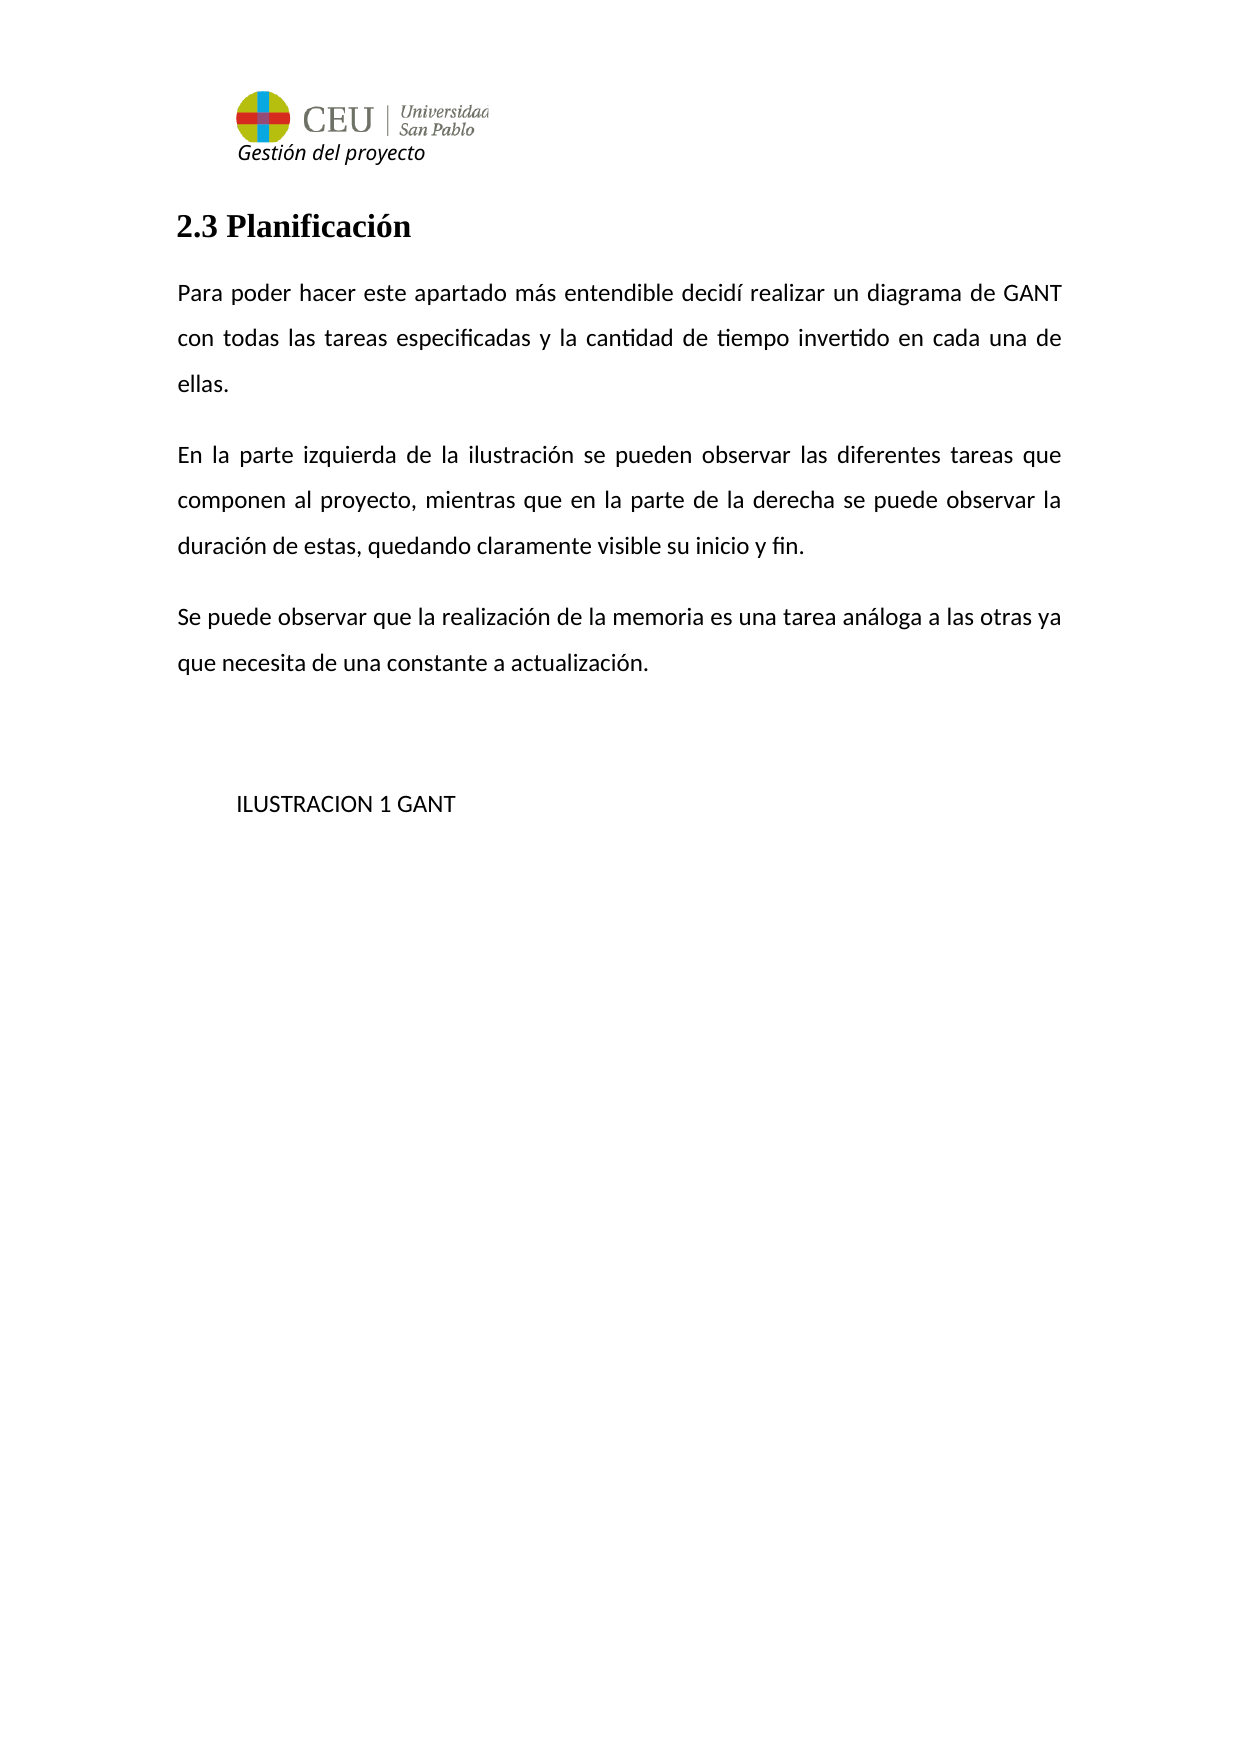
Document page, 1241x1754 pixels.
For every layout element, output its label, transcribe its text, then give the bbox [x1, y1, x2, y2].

text Se puede observar que la realización de la memoria es una tarea análoga a las otras ya que necesita de una constante a actualización. [177, 601, 1063, 677]
text Para poder hacer este apartado más entendible decidí realizar un diagrama de GANT con todas las tareas especificadas y la cantidad de tiempo invertido en cada una de ellas. [177, 277, 1063, 399]
text En la parte izquierda de la ilustración se pueden observar las diferentes tareas que componen al proyecto, mientras que en la parte de la derecha se puede observar la duración de estas, quedando claramente visible su inicio y fin. [177, 439, 1063, 561]
subtitle 2.3 Planificación [176, 207, 1063, 245]
text ILUSTRACION 1 GANT [236, 788, 1063, 819]
picture [235, 89, 489, 143]
